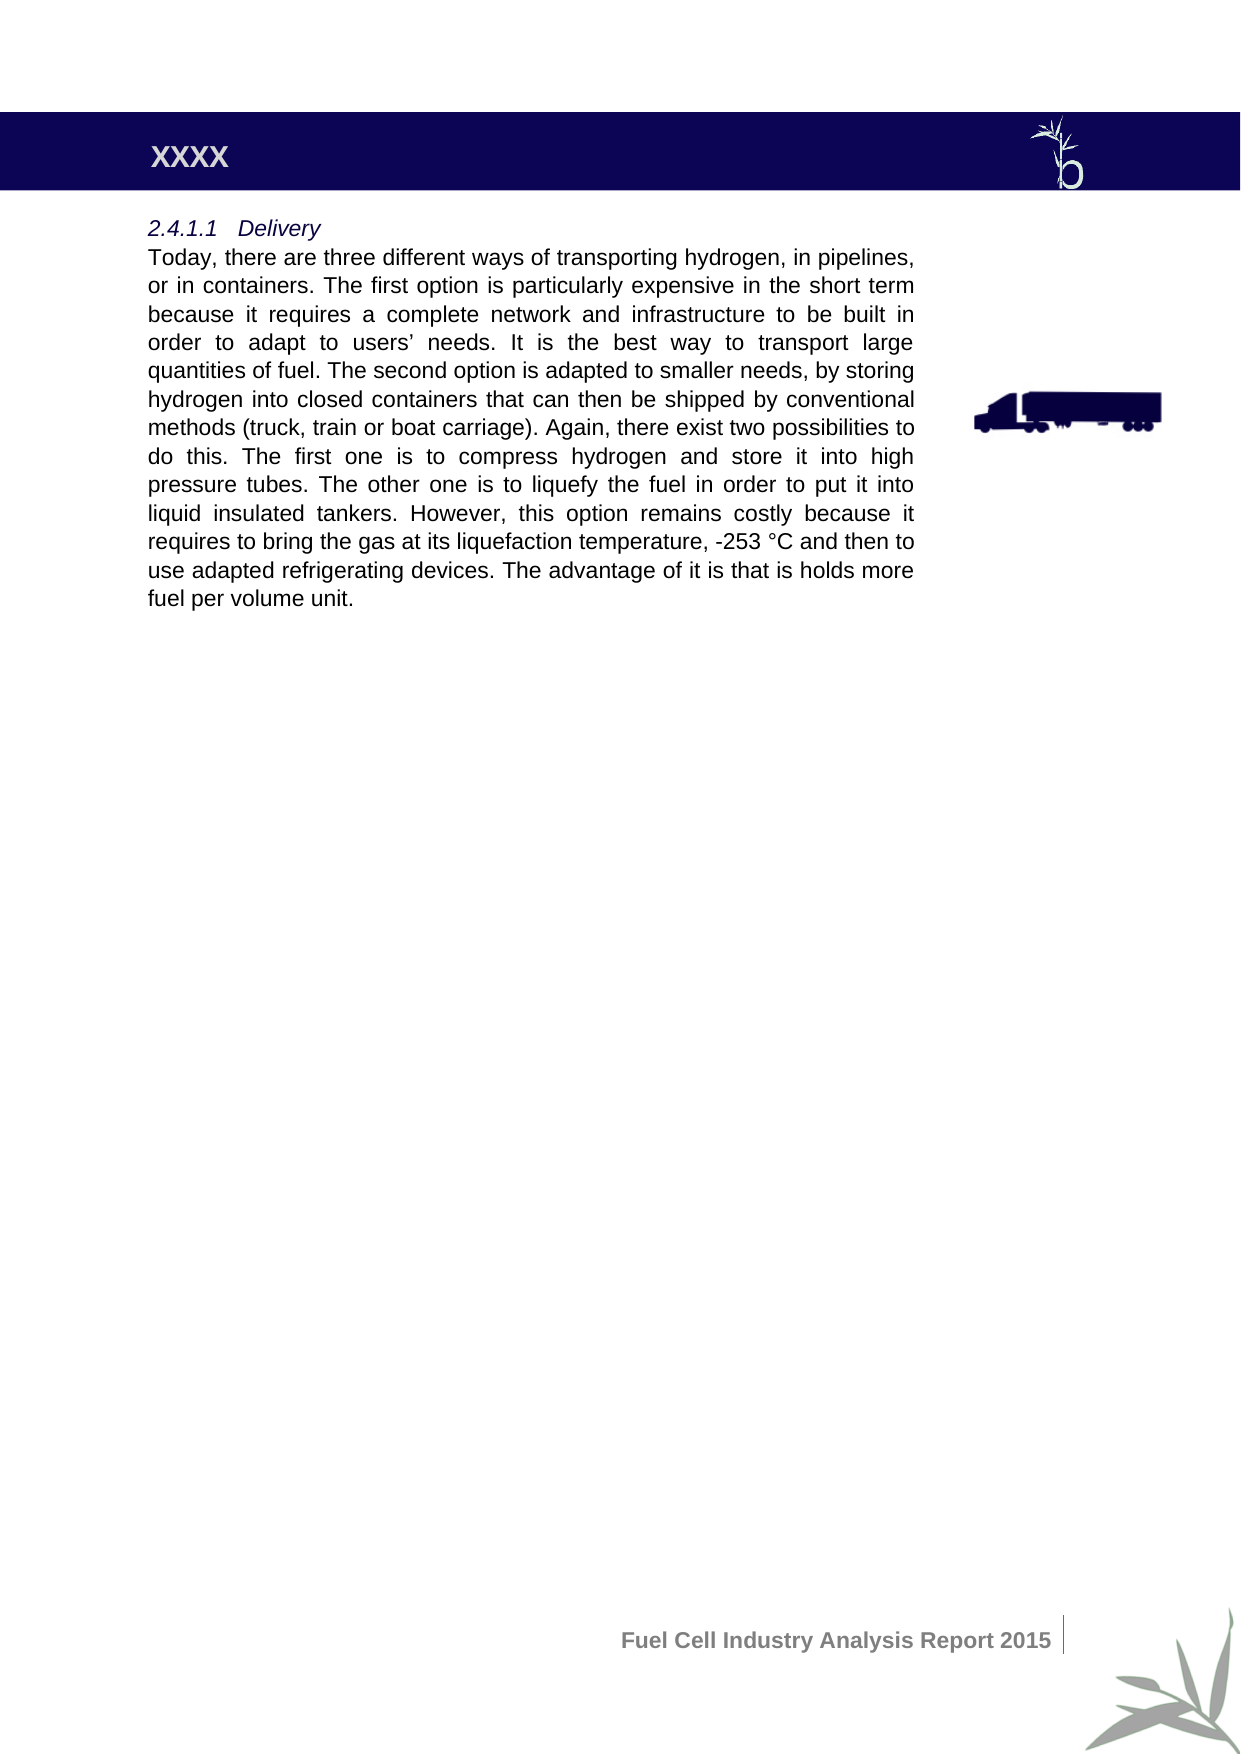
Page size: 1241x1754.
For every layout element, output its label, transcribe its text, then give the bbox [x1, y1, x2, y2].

subtitle Delivery [148, 215, 915, 242]
picture [1068, 1607, 1241, 1754]
text Today, there are three different ways of transporting hydrogen, in pipelines, or in containers. The first option is particularly expensive in the short term because it requires a complete network and infrastructure to be built in order to adapt to users’ needs. It is the best way to transport large quantities of fuel. The second option is adapted to smaller needs, by storing hydrogen into closed containers that can then be shipped by conventional methods (truck, train or boat carriage). Again, there exist two possibilities to do this. The first one is to compress hydrogen and store it into high pressure tubes. The other one is to liquefy the fuel in order to put it into liquid insulated tankers. However, this option remains costly because it requires to bring the gas at its liquefaction temperature, -253 °C and then to use adapted refrigerating devices. The advantage of it is that is holds more fuel per volume unit. [148, 244, 915, 611]
